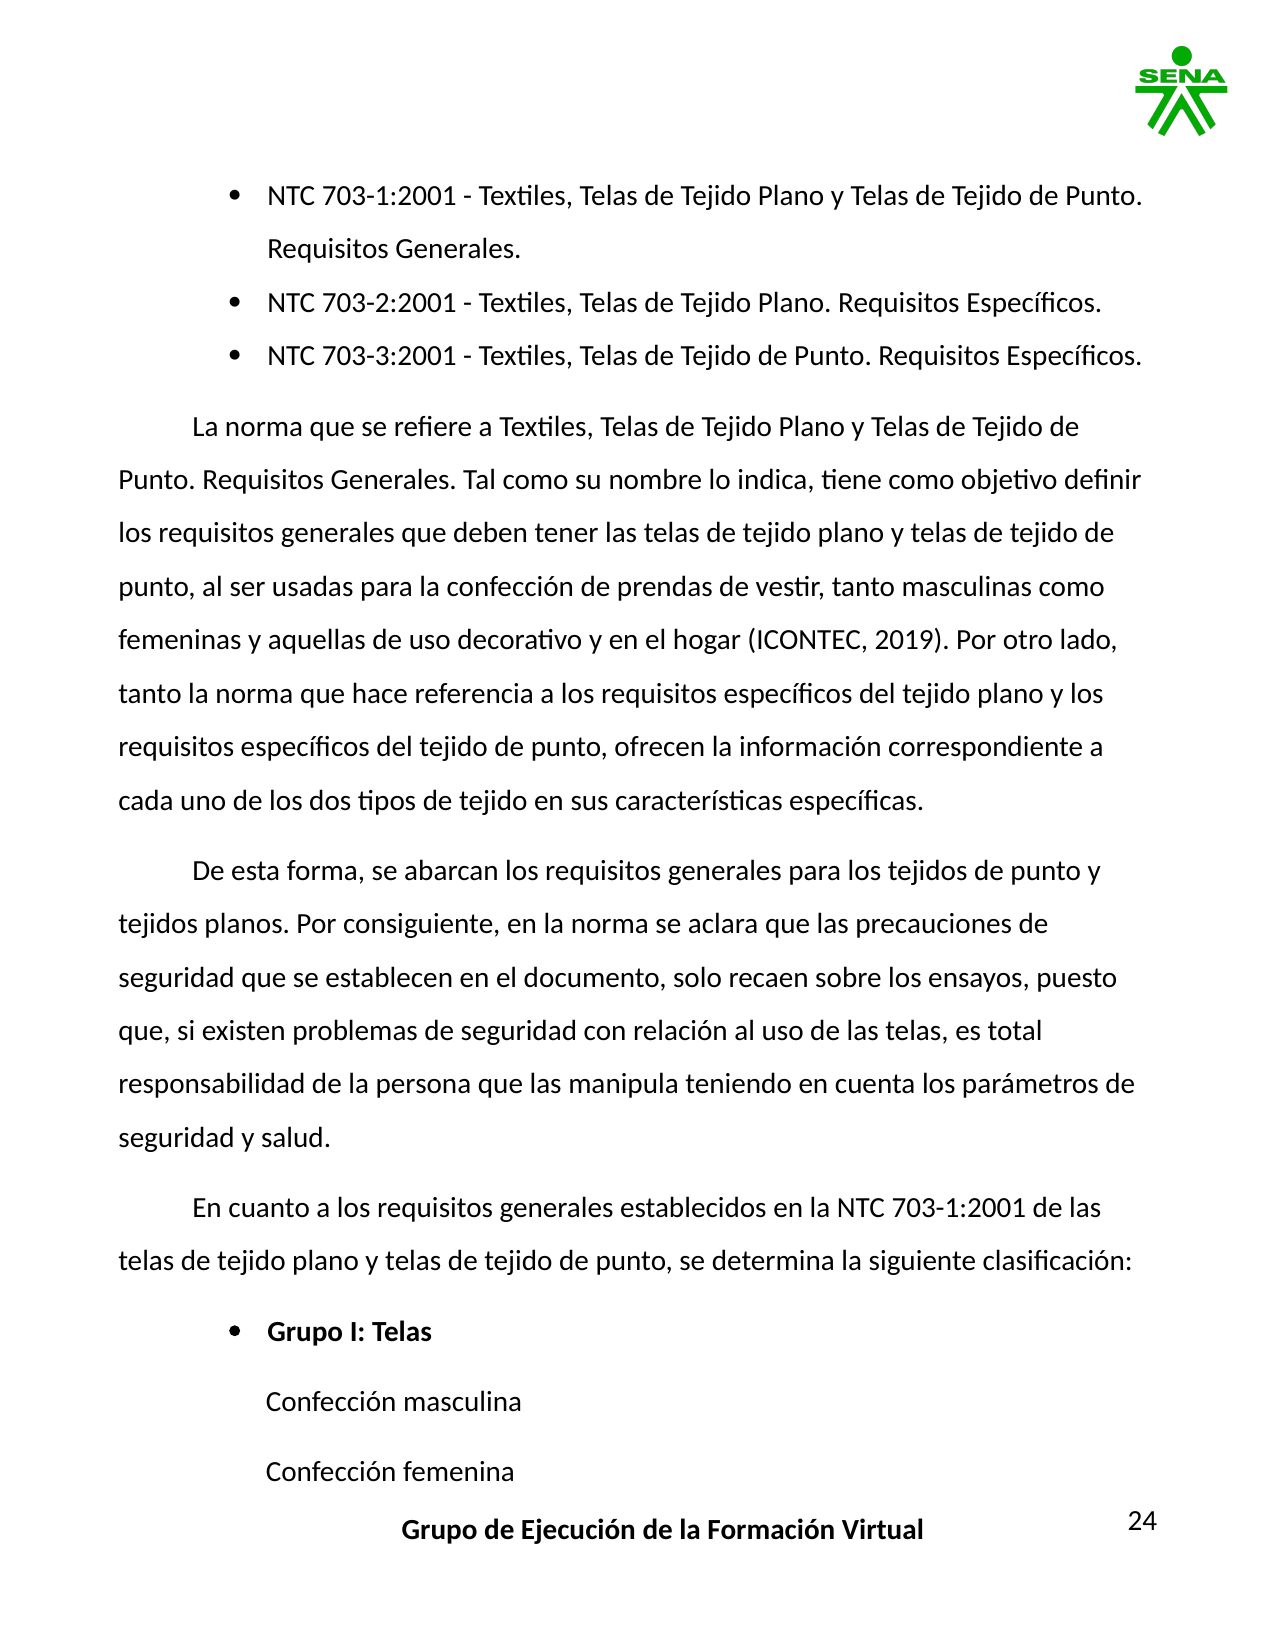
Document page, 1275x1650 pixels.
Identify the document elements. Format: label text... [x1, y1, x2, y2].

text En cuanto a los requisitos generales establecidos en la NTC 703-1:2001 de las telas de tejido plano y telas de tejido de punto, se determina la siguiente clasificación: [118, 1189, 1157, 1278]
list NTC 703-1:2001 - Textiles, Telas de Tejido Plano y Telas de Tejido de Punto. Requisitos Generales. [229, 177, 1157, 266]
text Confección femenina [192, 1453, 1157, 1488]
text La norma que se refiere a Textiles, Telas de Tejido Plano y Telas de Tejido de Punto. Requisitos Generales. Tal como su nombre lo indica, tiene como objetivo definir los requisitos generales que deben tener las telas de tejido plano y telas de tejido de punto, al ser usadas para la confección de prendas de vestir, tanto masculinas como femeninas y aquellas de uso decorativo y en el hogar (ICONTEC, 2019). Por otro lado, tanto la norma que hace referencia a los requisitos específicos del tejido plano y los requisitos específicos del tejido de punto, ofrecen la información correspondiente a cada uno de los dos tipos de tejido en sus características específicas. [118, 408, 1157, 817]
text De esta forma, se abarcan los requisitos generales para los tejidos de punto y tejidos planos. Por consiguiente, en la norma se aclara que las precauciones de seguridad que se establecen en el documento, solo recaen sobre los ensayos, puesto que, si existen problemas de seguridad con relación al uso de las telas, es total responsabilidad de la persona que las manipula teniendo en cuenta los parámetros de seguridad y salud. [118, 852, 1157, 1154]
text Confección masculina [192, 1383, 1157, 1418]
list NTC 703-3:2001 - Textiles, Telas de Tejido de Punto. Requisitos Específicos. [229, 337, 1157, 373]
list NTC 703-2:2001 - Textiles, Telas de Tejido Plano. Requisitos Específicos. [229, 284, 1157, 320]
picture [1135, 46, 1228, 136]
list Grupo I: Telas [229, 1313, 1157, 1348]
